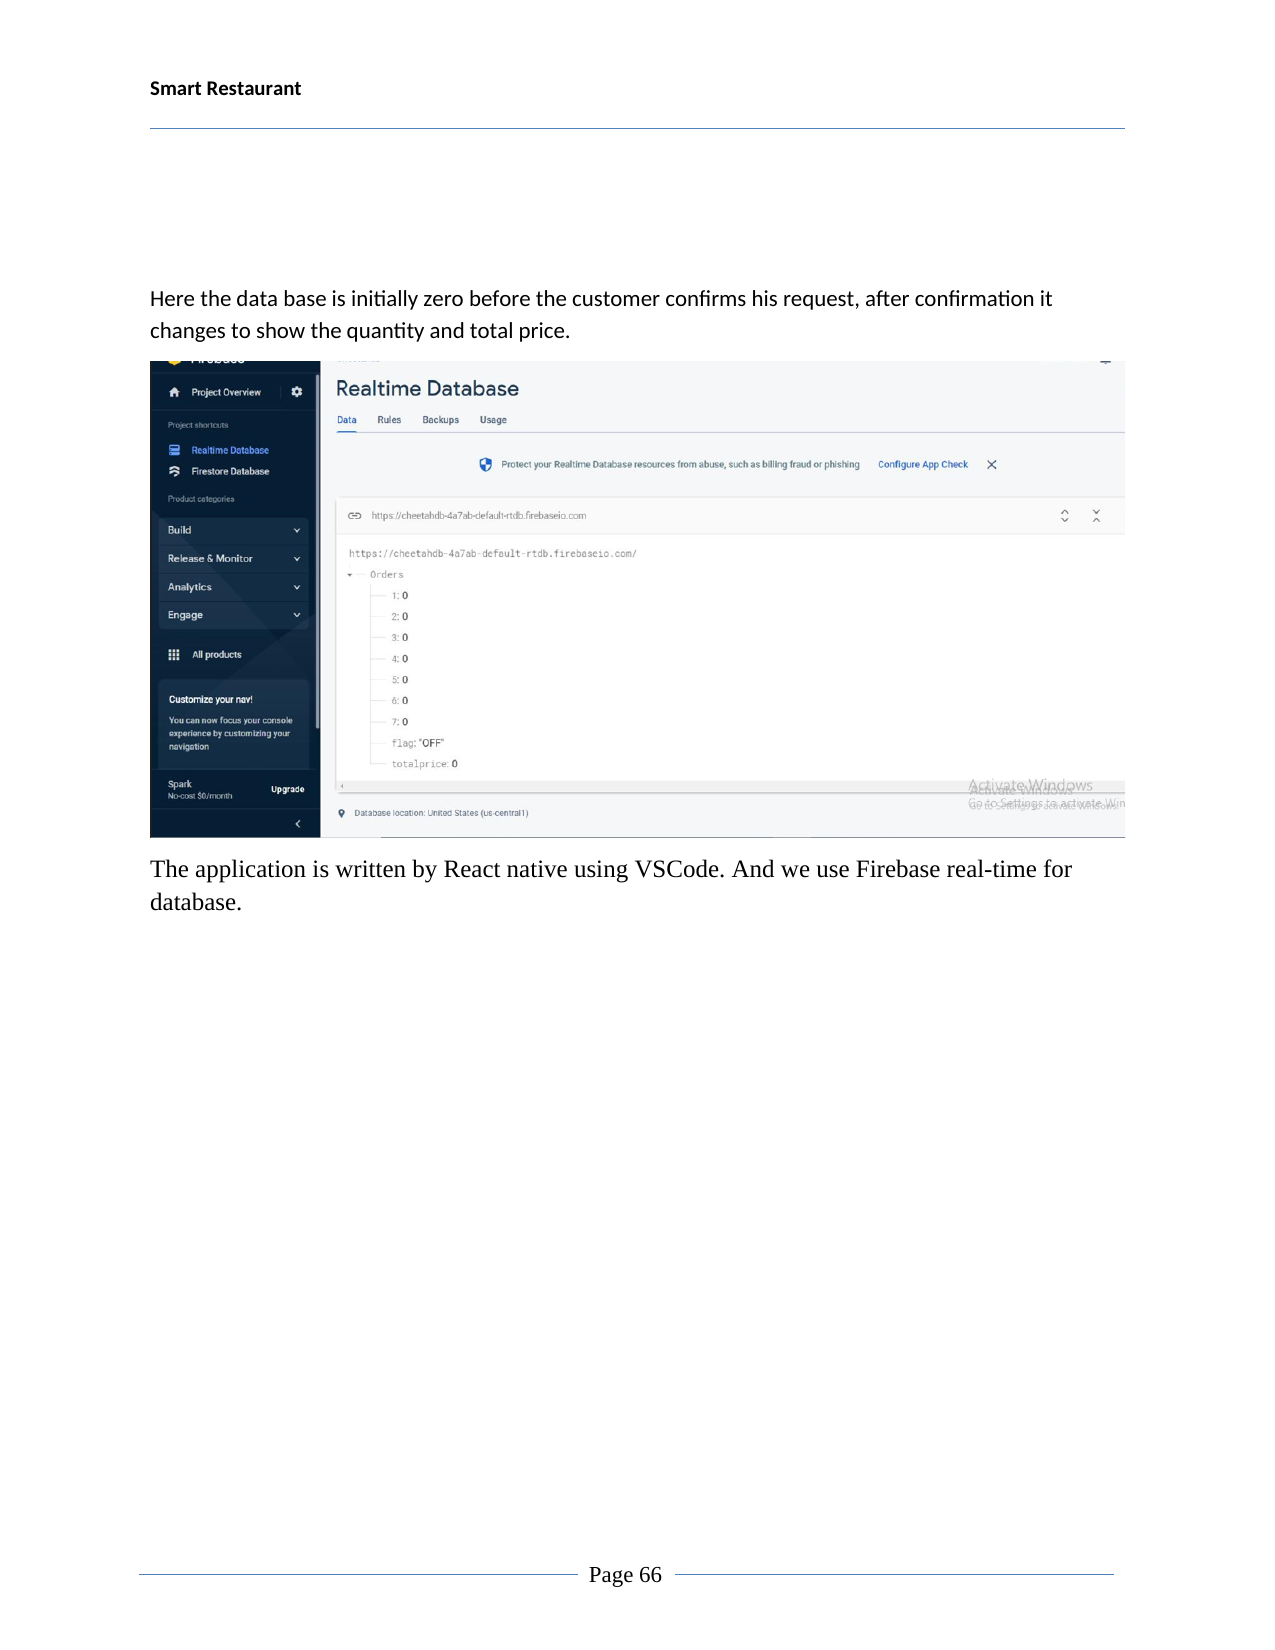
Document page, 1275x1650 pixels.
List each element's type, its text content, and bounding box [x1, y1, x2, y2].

picture [150, 361, 1125, 838]
text The application is written by React native using VSCode. And we use Firebase real-time for database. [150, 854, 1125, 916]
text Here the data base is initially zero before the customer confirms his request, after confirmation it changes to show the quantity and total price. [150, 284, 1125, 344]
